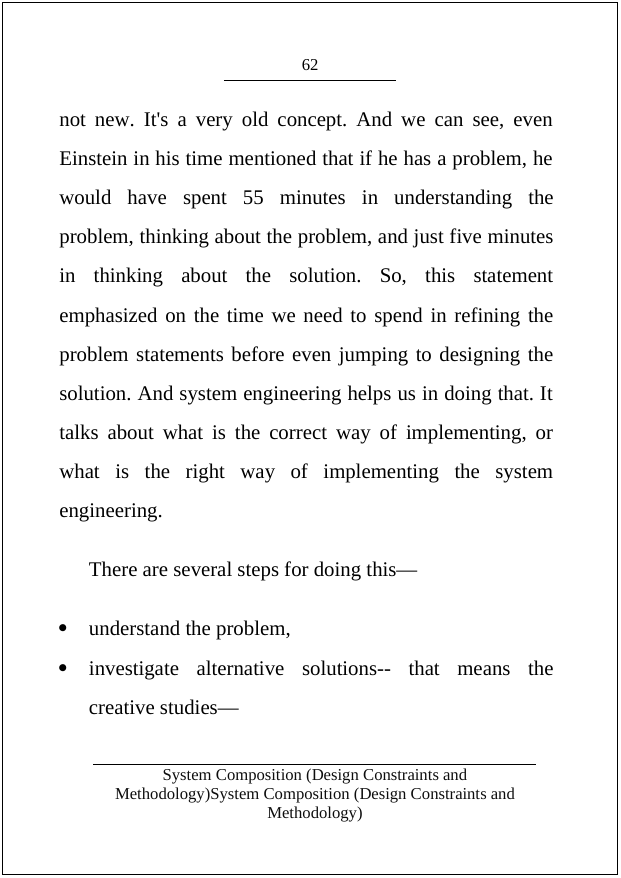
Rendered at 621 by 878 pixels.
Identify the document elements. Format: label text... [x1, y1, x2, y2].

list understand the problem, [59, 616, 554, 640]
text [59, 107, 554, 522]
text There are several steps for doing this— [59, 557, 554, 581]
list investigate alternative solutions-- that means the creative studies— [59, 656, 554, 719]
